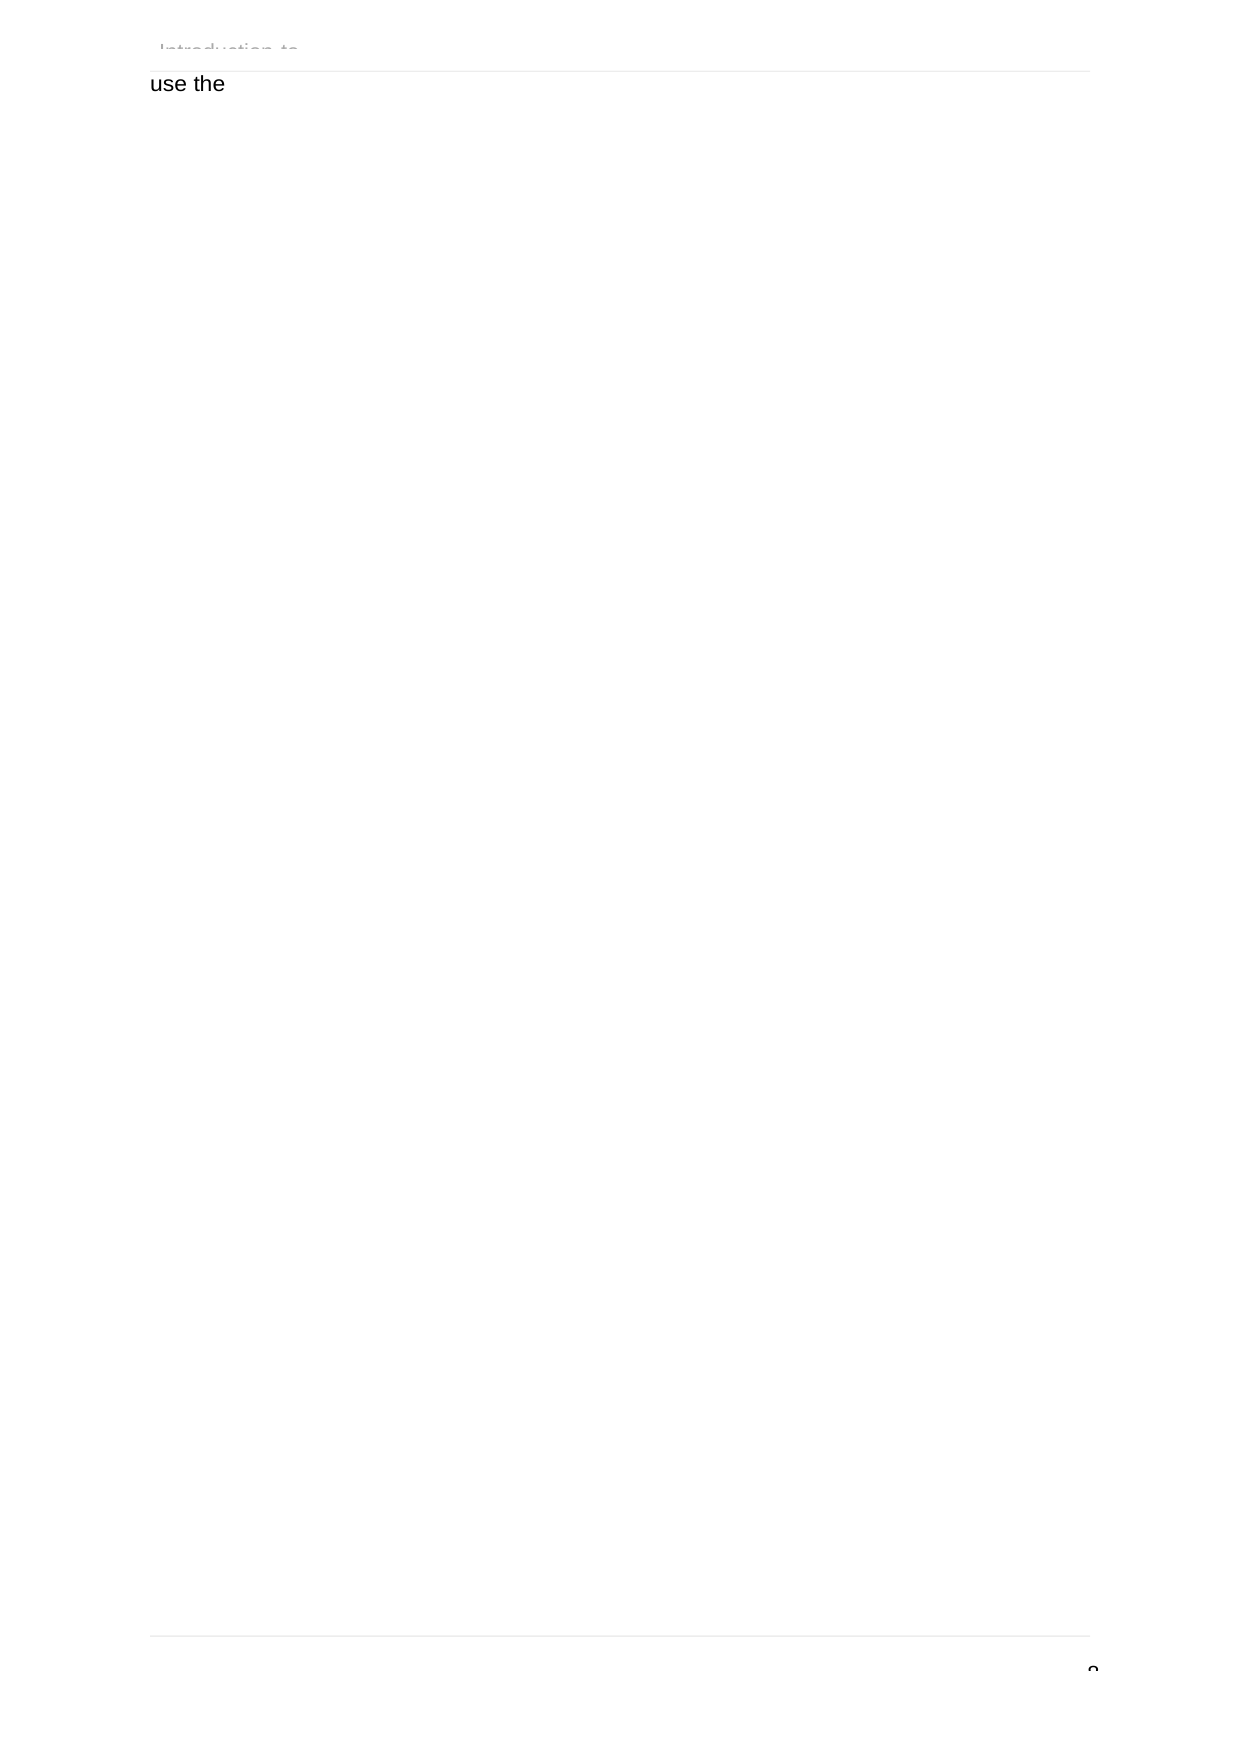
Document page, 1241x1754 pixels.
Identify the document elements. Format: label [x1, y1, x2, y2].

text [150, 71, 1091, 96]
